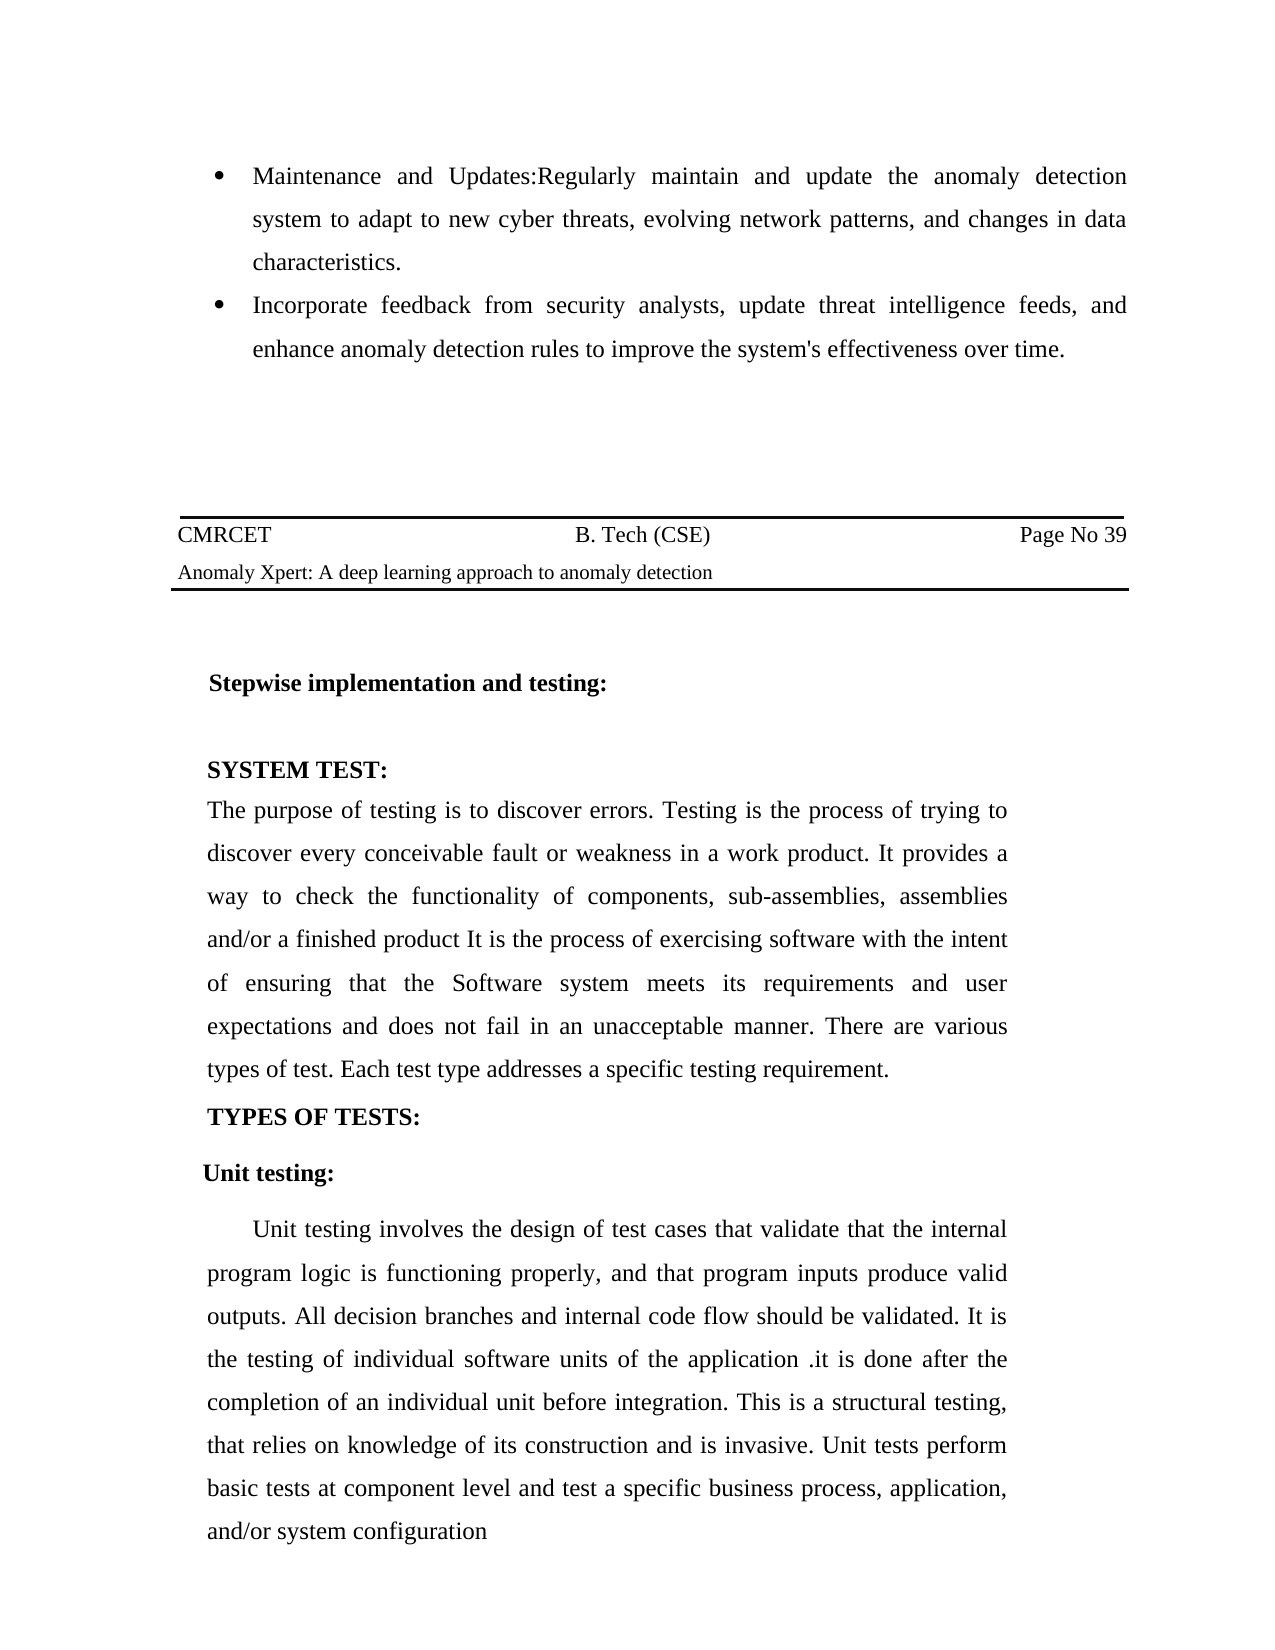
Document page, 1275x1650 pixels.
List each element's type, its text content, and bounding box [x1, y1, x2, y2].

text Unit testing involves the design of test cases that validate that the internal program logic is functioning properly, and that program inputs produce valid outputs. All decision branches and internal code flow should be validated. It is the testing of individual software units of the application .it is done after the completion of an individual unit before integration. This is a structural testing, that relies on knowledge of its construction and is invasive. Unit tests perform basic tests at component level and test a specific business process, application, and/or system configuration [207, 1214, 1008, 1545]
text CMRCET B. Tech (CSE) Page No 39 [177, 521, 1127, 547]
subtitle SYSTEM TEST: [207, 755, 1008, 783]
list Incorporate feedback from security analysts, update threat intelligence feeds, and enhance anomaly detection rules to improve the system's effectiveness over time. [215, 291, 1127, 362]
subtitle Unit testing: [177, 1158, 1008, 1187]
text Stepwise implementation and testing: [177, 668, 1127, 697]
text Anomaly Xpert: A deep learning approach to anomaly detection [177, 560, 1127, 584]
subtitle TYPES OF TESTS: [207, 1102, 1008, 1131]
text The purpose of testing is to discover errors. Testing is the process of trying to discover every conceivable fault or weakness in a work product. It provides a way to check the functionality of components, sub-assemblies, assemblies and/or a finished product It is the process of exercising software with the intent of ensuring that the Software system meets its requirements and user expectations and does not fail in an unacceptable manner. There are various types of test. Each test type addresses a specific testing requirement. [207, 795, 1008, 1083]
list Maintenance and Updates:Regularly maintain and update the anomaly detection system to adapt to new cyber threats, evolving network patterns, and changes in data characteristics. [215, 161, 1127, 276]
